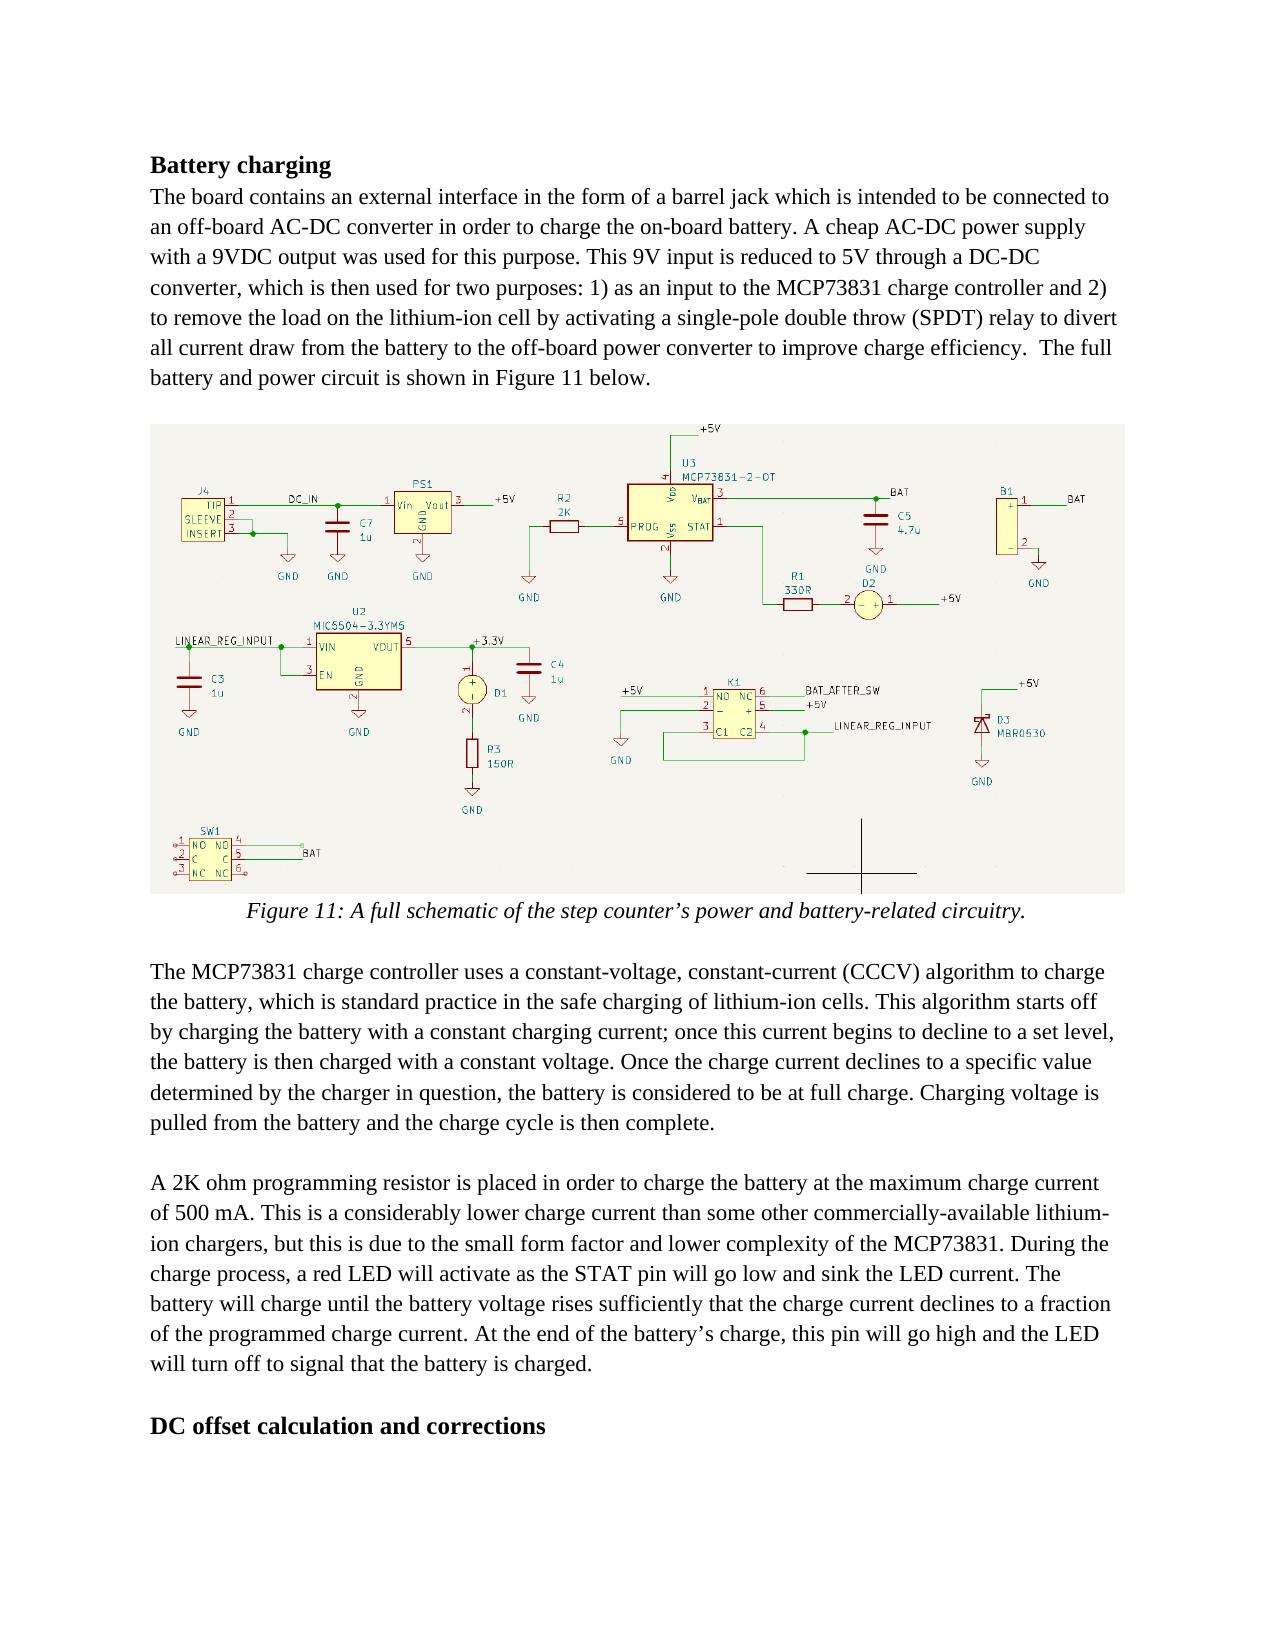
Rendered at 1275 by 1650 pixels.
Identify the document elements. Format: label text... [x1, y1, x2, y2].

text Figure 11: A full schematic of the step counter’s power and battery-related circuitry. [150, 897, 1125, 924]
picture [150, 424, 1125, 894]
text DC offset calculation and corrections [150, 1411, 1125, 1439]
text Battery charging [150, 150, 1125, 179]
text A 2K ohm programming resistor is placed in order to charge the battery at the maximum charge current of 500 mA. This is a considerably lower charge current than some other commercially-available lithium-ion chargers, but this is due to the small form factor and lower complexity of the MCP73831. During the charge process, a red LED will activate as the STAT pin will go low and sink the LED current. The battery will charge until the battery voltage rises sufficiently that the charge current declines to a fraction of the programmed charge current. At the end of the battery’s charge, this pin will go high and the LED will turn off to signal that the battery is charged. [150, 1169, 1125, 1377]
text The MCP73831 charge controller uses a constant-voltage, constant-current (CCCV) algorithm to charge the battery, which is standard practice in the safe charging of lithium-ion cells. This algorithm starts off by charging the battery with a constant charging current; once this current begins to decline to a set level, the battery is then charged with a constant voltage. Once the charge current declines to a specific value determined by the charger in question, the battery is considered to be at full charge. Charging voltage is pulled from the battery and the charge cycle is then complete. [150, 958, 1125, 1135]
text The board contains an external interface in the form of a barrel jack which is intended to be connected to an off-board AC-DC converter in order to charge the on-board battery. A cheap AC-DC power supply with a 9VDC output was used for this purpose. This 9V input is reduced to 5V through a DC-DC converter, which is then used for two purposes: 1) as an input to the MCP73831 charge controller and 2) to remove the load on the lithium-ion cell by activating a single-pole double throw (SPDT) relay to divert all current draw from the battery to the off-board power converter to improve charge efficiency. The full battery and power circuit is shown in Figure 11 below. [150, 183, 1125, 391]
